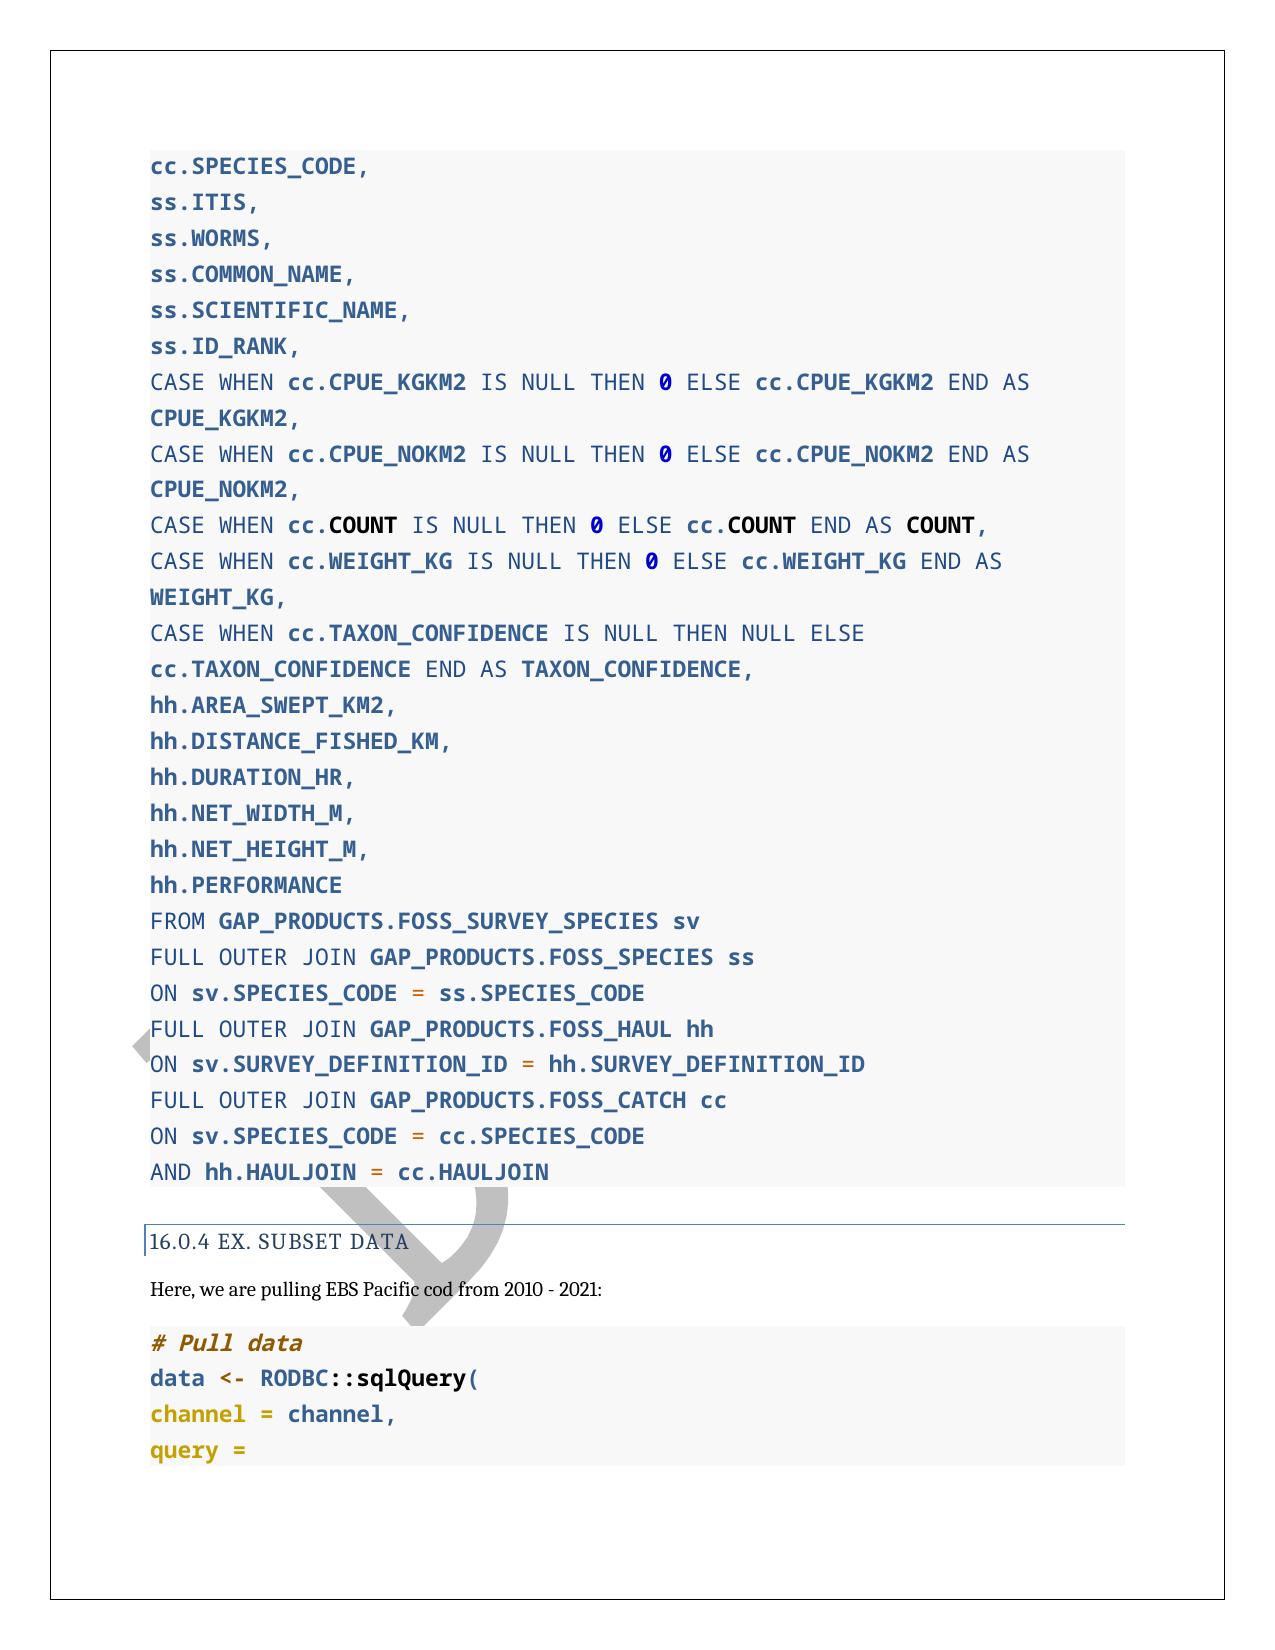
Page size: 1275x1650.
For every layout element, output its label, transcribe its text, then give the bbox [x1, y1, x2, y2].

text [150, 1326, 1125, 1466]
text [150, 150, 1125, 1187]
subtitle 16.0.4 Ex. Subset data [146, 1225, 1125, 1256]
text Here, we are pulling EBS Pacific cod from 2010 - 2021: [150, 1278, 1125, 1302]
